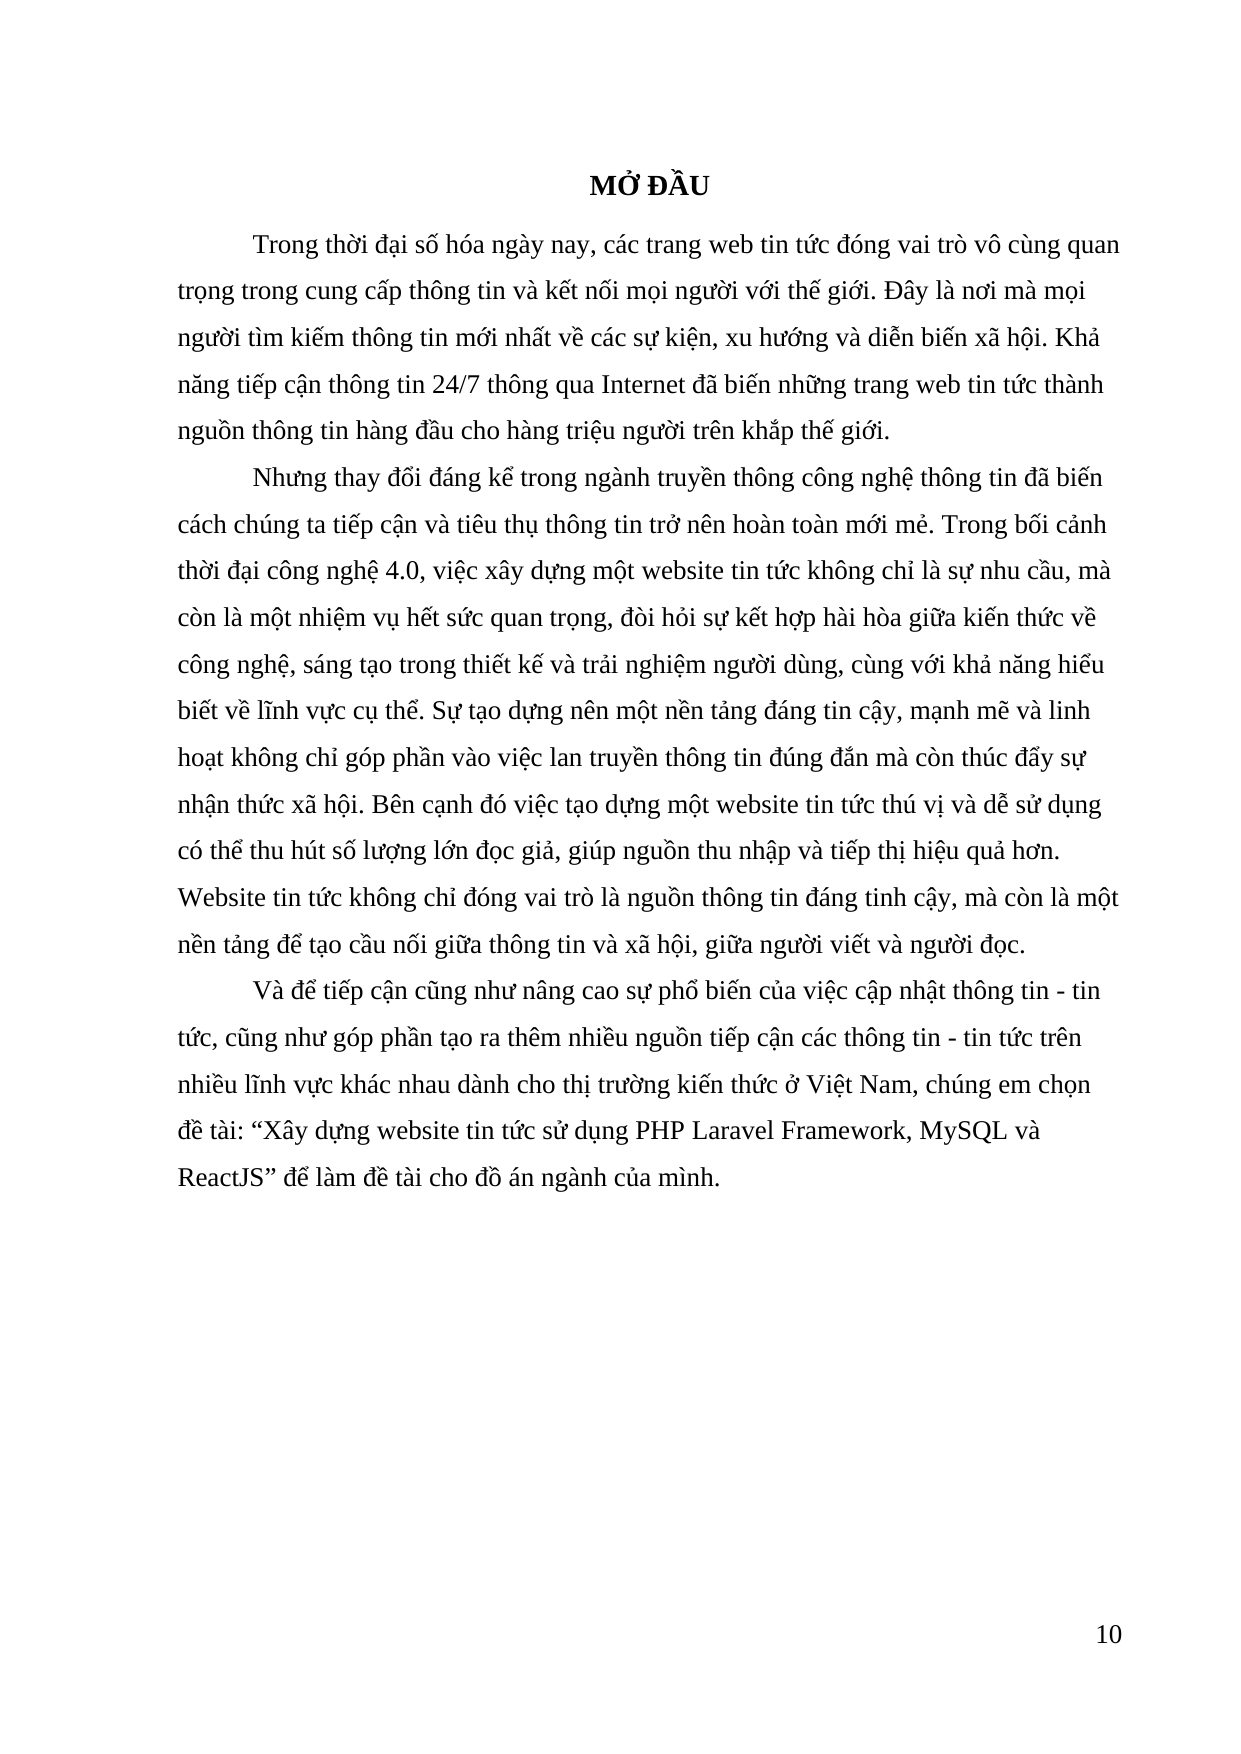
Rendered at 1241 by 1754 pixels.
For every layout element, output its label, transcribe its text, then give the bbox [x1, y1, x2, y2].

text MỞ ĐẦU [177, 168, 1122, 202]
text Trong thời đại số hóa ngày nay, các trang web tin tức đóng vai trò vô cùng quan trọng trong cung cấp thông tin và kết nối mọi người với thế giới. Đây là nơi mà mọi người tìm kiếm thông tin mới nhất về các sự kiện, xu hướng và diễn biến xã hội. Khả năng tiếp cận thông tin 24/7 thông qua Internet đã biến những trang web tin tức thành nguồn thông tin hàng đầu cho hàng triệu người trên khắp thế giới. [177, 228, 1122, 446]
text Nhưng thay đổi đáng kể trong ngành truyền thông công nghệ thông tin đã biến cách chúng ta tiếp cận và tiêu thụ thông tin trở nên hoàn toàn mới mẻ. Trong bối cảnh thời đại công nghệ 4.0, việc xây dựng một website tin tức không chỉ là sự nhu cầu, mà còn là một nhiệm vụ hết sức quan trọng, đòi hỏi sự kết hợp hài hòa giữa kiến thức về công nghệ, sáng tạo trong thiết kế và trải nghiệm người dùng, cùng với khả năng hiểu biết về lĩnh vực cụ thể. Sự tạo dựng nên một nền tảng đáng tin cậy, mạnh mẽ và linh hoạt không chỉ góp phần vào việc lan truyền thông tin đúng đắn mà còn thúc đẩy sự nhận thức xã hội. Bên cạnh đó việc tạo dựng một website tin tức thú vị và dễ sử dụng có thể thu hút số lượng lớn đọc giả, giúp nguồn thu nhập và tiếp thị hiệu quả hơn. Website tin tức không chỉ đóng vai trò là nguồn thông tin đáng tinh cậy, mà còn là một nền tảng để tạo cầu nối giữa thông tin và xã hội, giữa người viết và người đọc. [177, 461, 1122, 959]
text Và để tiếp cận cũng như nâng cao sự phổ biến của việc cập nhật thông tin - tin tức, cũng như góp phần tạo ra thêm nhiều nguồn tiếp cận các thông tin - tin tức trên nhiều lĩnh vực khác nhau dành cho thị trường kiến thức ở Việt Nam, chúng em chọn đề tài: “Xây dựng website tin tức sử dụng PHP Laravel Framework, MySQL và ReactJS” để làm đề tài cho đồ án ngành của mình. [177, 974, 1122, 1192]
